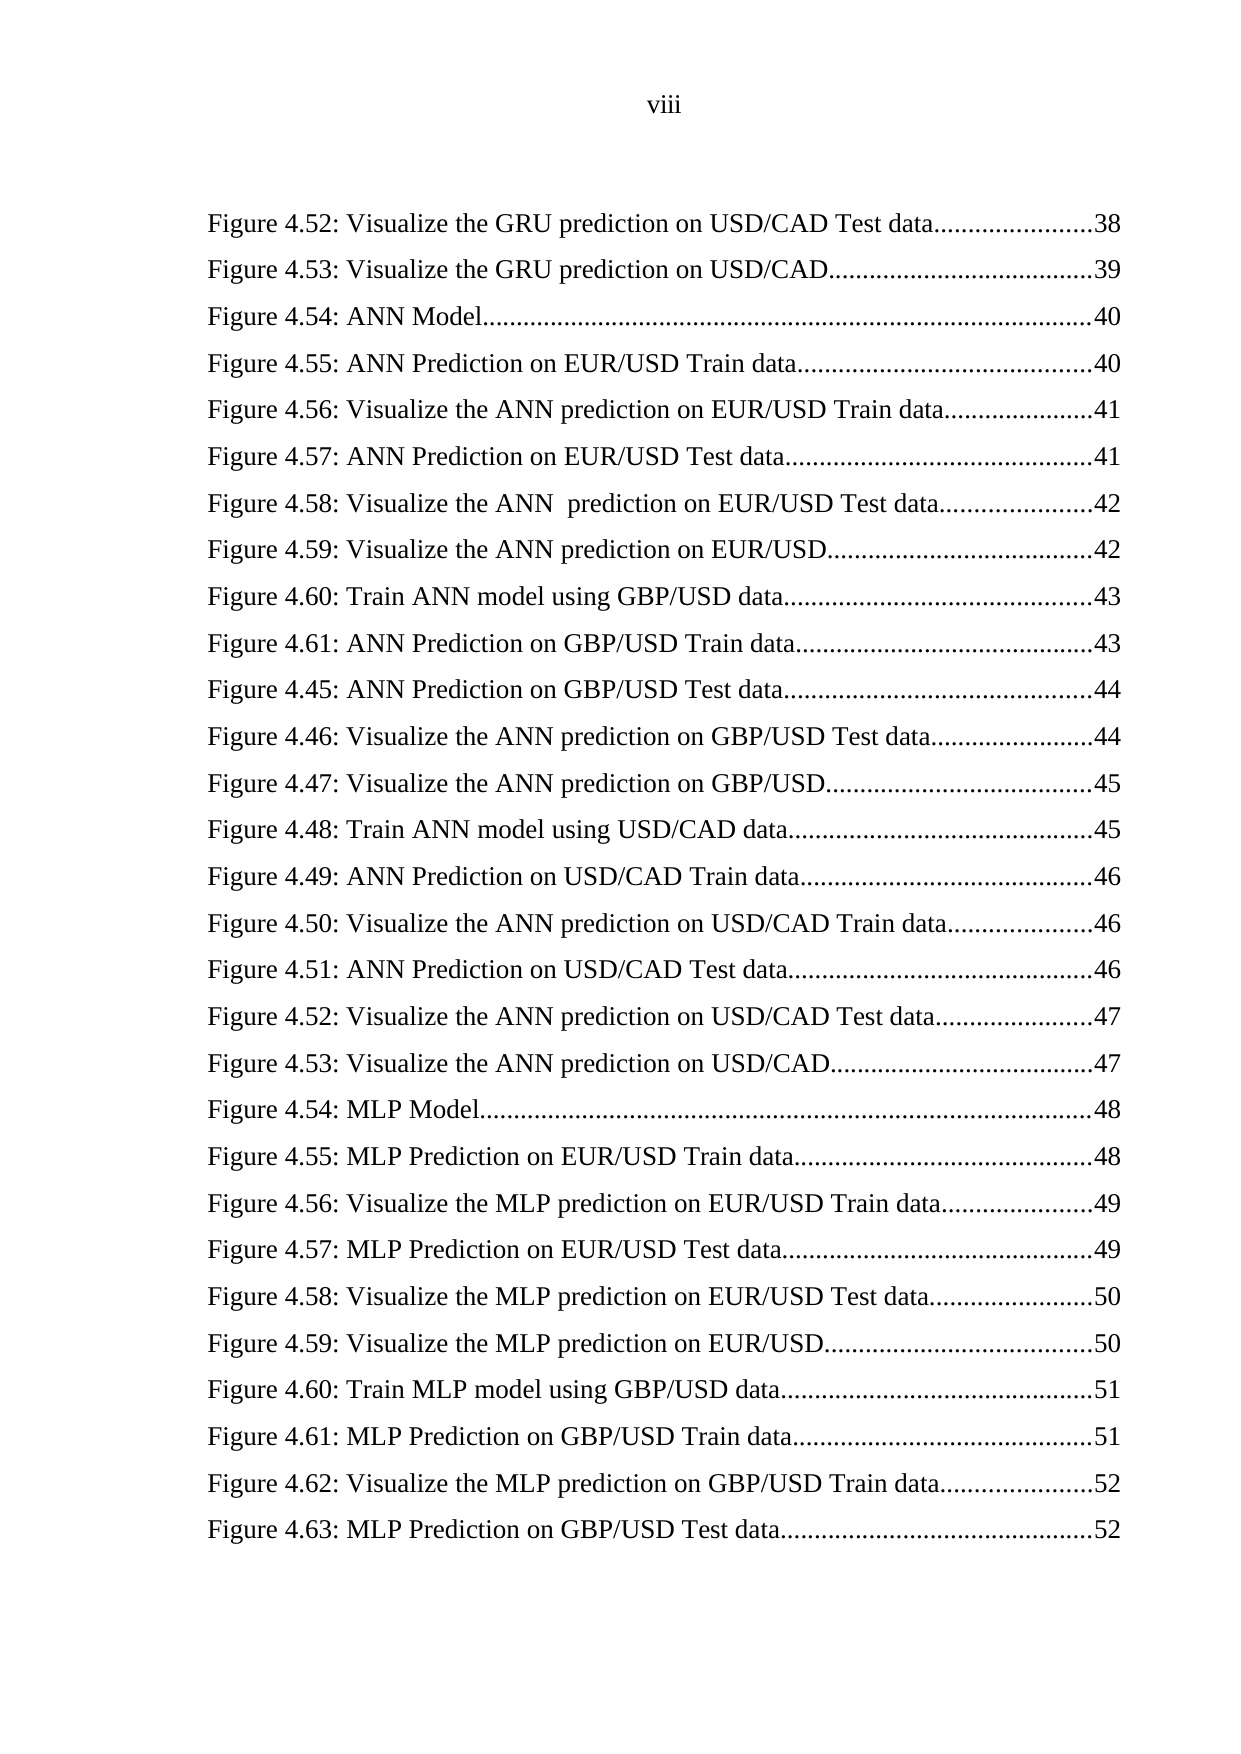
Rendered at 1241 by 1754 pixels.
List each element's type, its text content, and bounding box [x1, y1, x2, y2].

text Figure 4.61: MLP Prediction on GBP/USD Train data 51 [207, 1420, 1122, 1451]
text Figure 4.57: MLP Prediction on EUR/USD Test data 49 [207, 1234, 1122, 1265]
text Figure 4.61: ANN Prediction on GBP/USD Train data 43 [207, 627, 1122, 658]
text Figure 4.55: MLP Prediction on EUR/USD Train data 48 [207, 1140, 1122, 1171]
text Figure 4.54: MLP Model 48 [207, 1094, 1122, 1125]
text Figure 4.53: Visualize the GRU prediction on USD/CAD 39 [207, 254, 1122, 285]
text Figure 4.56: Visualize the ANN prediction on EUR/USD Train data 41 [207, 394, 1122, 425]
text Figure 4.54: ANN Model 40 [207, 300, 1122, 331]
text Figure 4.51: ANN Prediction on USD/CAD Test data 46 [207, 954, 1122, 985]
text Figure 4.57: ANN Prediction on EUR/USD Test data 41 [207, 440, 1122, 471]
text Figure 4.52: Visualize the ANN prediction on USD/CAD Test data 47 [207, 1000, 1122, 1031]
text Figure 4.60: Train MLP model using GBP/USD data 51 [207, 1374, 1122, 1405]
text Figure 4.50: Visualize the ANN prediction on USD/CAD Train data 46 [207, 907, 1122, 938]
text Figure 4.53: Visualize the ANN prediction on USD/CAD 47 [207, 1047, 1122, 1078]
text Figure 4.59: Visualize the ANN prediction on EUR/USD 42 [207, 534, 1122, 565]
text Figure 4.48: Train ANN model using USD/CAD data 45 [207, 814, 1122, 845]
text Figure 4.60: Train ANN model using GBP/USD data 43 [207, 580, 1122, 611]
text Figure 4.58: Visualize the ANN prediction on EUR/USD Test data 42 [207, 487, 1122, 518]
text Figure 4.45: ANN Prediction on GBP/USD Test data 44 [207, 674, 1122, 705]
text Figure 4.46: Visualize the ANN prediction on GBP/USD Test data 44 [207, 720, 1122, 751]
text Figure 4.58: Visualize the MLP prediction on EUR/USD Test data 50 [207, 1280, 1122, 1311]
text Figure 4.49: ANN Prediction on USD/CAD Train data 46 [207, 860, 1122, 891]
text Figure 4.63: MLP Prediction on GBP/USD Test data 52 [207, 1514, 1122, 1545]
text Figure 4.55: ANN Prediction on EUR/USD Train data 40 [207, 347, 1122, 378]
text Figure 4.59: Visualize the MLP prediction on EUR/USD 50 [207, 1327, 1122, 1358]
text Figure 4.52: Visualize the GRU prediction on USD/CAD Test data 38 [207, 207, 1122, 238]
text Figure 4.62: Visualize the MLP prediction on GBP/USD Train data 52 [207, 1467, 1122, 1498]
text Figure 4.56: Visualize the MLP prediction on EUR/USD Train data 49 [207, 1187, 1122, 1218]
text Figure 4.47: Visualize the ANN prediction on GBP/USD 45 [207, 767, 1122, 798]
